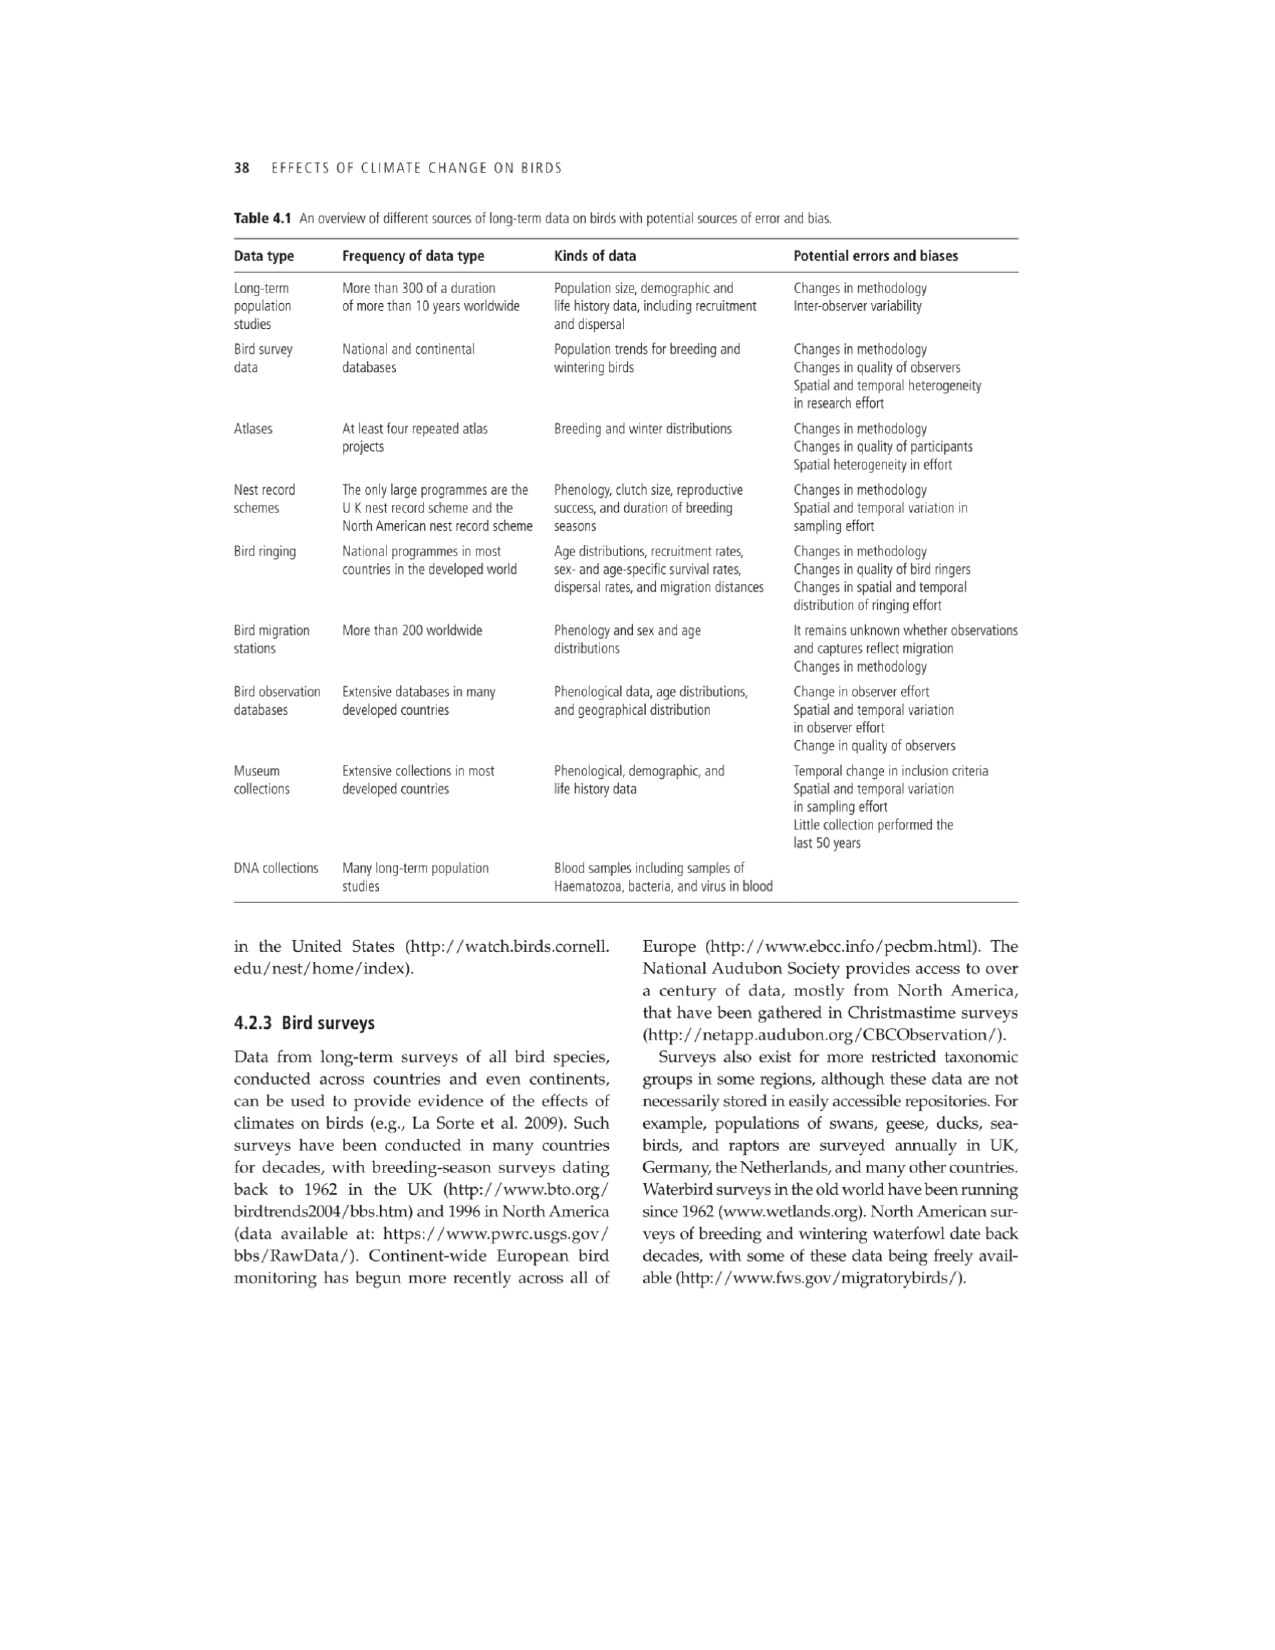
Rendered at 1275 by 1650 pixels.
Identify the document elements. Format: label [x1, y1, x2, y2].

picture [150, 150, 1125, 1336]
